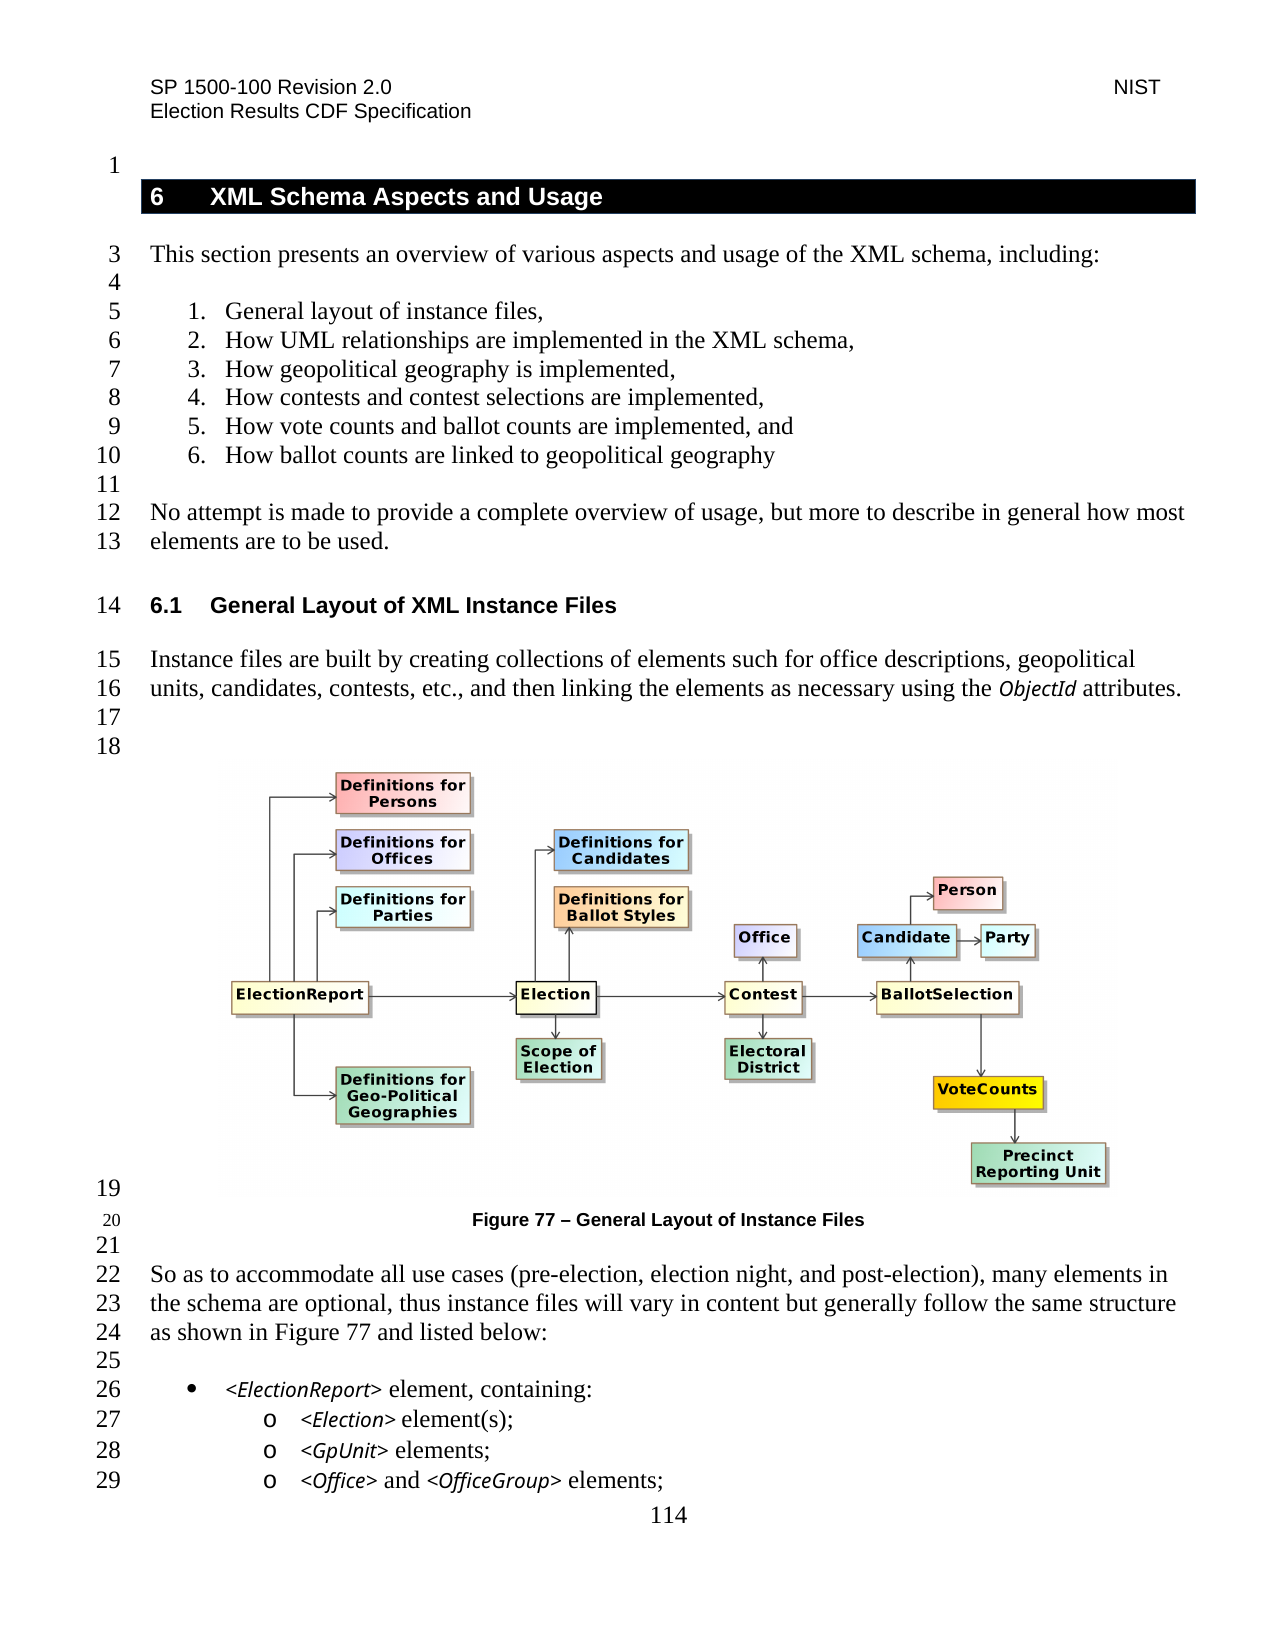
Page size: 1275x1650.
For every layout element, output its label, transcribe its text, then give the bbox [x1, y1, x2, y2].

list <Election> element(s); [262, 1404, 1186, 1435]
subtitle XML Schema Aspects and Usage [142, 180, 1195, 213]
list <GpUnit> elements; [262, 1435, 1186, 1466]
text Figure 77 – General Layout of Instance Files [150, 1209, 1186, 1231]
list How ballot counts are linked to geopolitical geography [187, 440, 1186, 469]
list <ElectionReport> element, containing: [187, 1374, 1186, 1404]
list General layout of instance files, [187, 296, 1186, 325]
text So as to accommodate all use cases (pre-election, election night, and post-election), many elements in the schema are optional, thus instance files will vary in content but generally follow the same structure as shown in Figure 77 and listed below: [150, 1259, 1186, 1346]
list How vote counts and ballot counts are implemented, and [187, 411, 1186, 440]
text Instance files are built by creating collections of elements such for office descriptions, geopolitical units, candidates, contests, etc., and then linking the elements as necessary using the ObjectId attributes. [150, 644, 1186, 702]
subtitle General Layout of XML Instance Files [150, 592, 1186, 619]
text No attempt is made to provide a complete overview of usage, but more to describe in general how most elements are to be used. [150, 497, 1186, 555]
picture [218, 759, 1119, 1197]
text This section presents an overview of various aspects and usage of the XML schema, including: [150, 239, 1186, 267]
list How contests and contest selections are implemented, [187, 382, 1186, 411]
list How geopolitical geography is implemented, [187, 354, 1186, 382]
list How UML relationships are implemented in the XML schema, [187, 325, 1186, 354]
list <Office> and <OfficeGroup> elements; [262, 1466, 1186, 1496]
